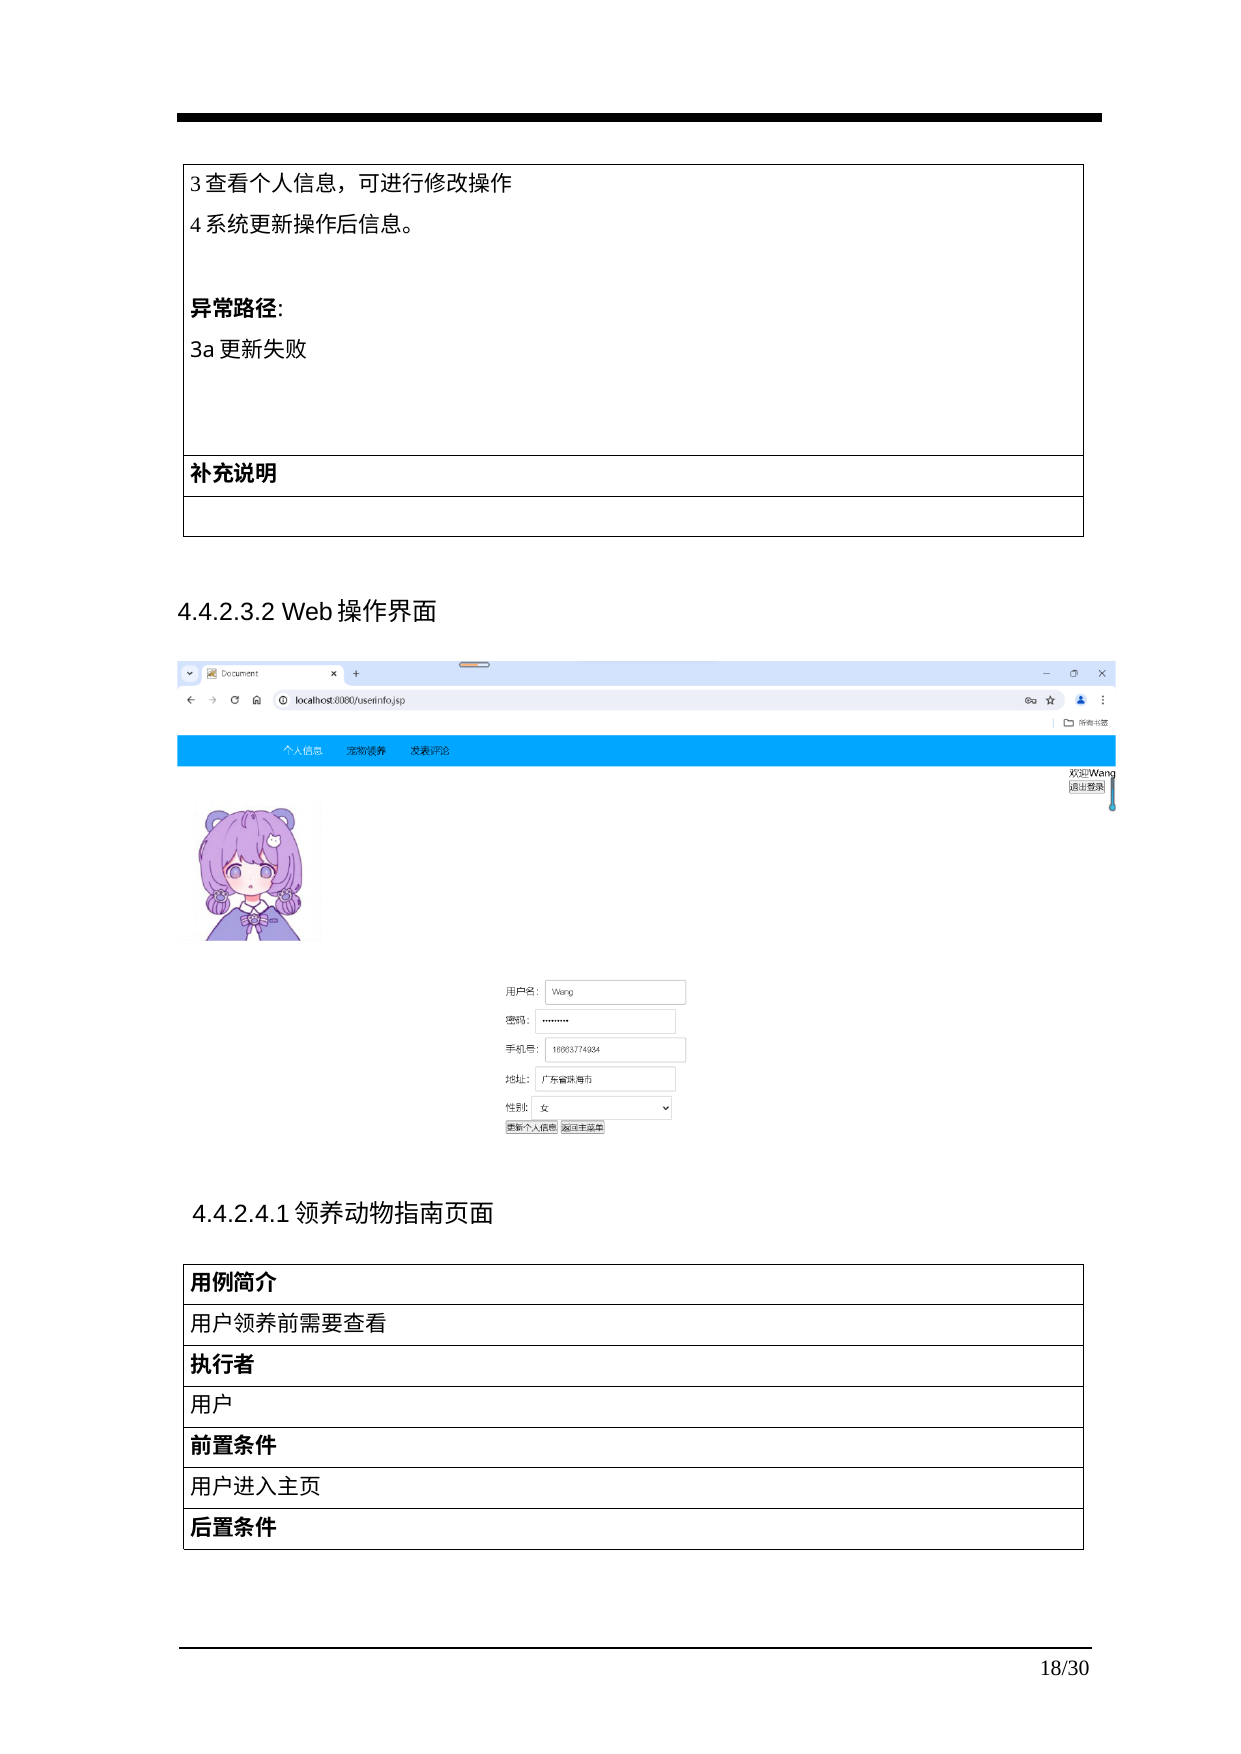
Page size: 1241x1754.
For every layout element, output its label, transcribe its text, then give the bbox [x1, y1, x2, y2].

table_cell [184, 165, 1083, 455]
table_cell 用户进入主页 [184, 1468, 1083, 1508]
subtitle 4.4.2.3.2 Web操作界面 [177, 577, 1116, 645]
picture [177, 767, 1116, 1161]
table_cell [184, 497, 1083, 536]
subtitle 4.4.2.4.1领养动物指南页面 [192, 1177, 1116, 1245]
table_cell 补充说明 [184, 456, 1083, 496]
picture [177, 661, 1116, 735]
table_cell 用户 [184, 1387, 1083, 1426]
table_header 用例简介 [184, 1265, 1083, 1304]
table_cell 前置条件 [184, 1428, 1083, 1467]
table_cell 执行者 [184, 1346, 1083, 1386]
table_cell 后置条件 [184, 1509, 1083, 1549]
table_cell 用户领养前需要查看 [184, 1305, 1083, 1345]
